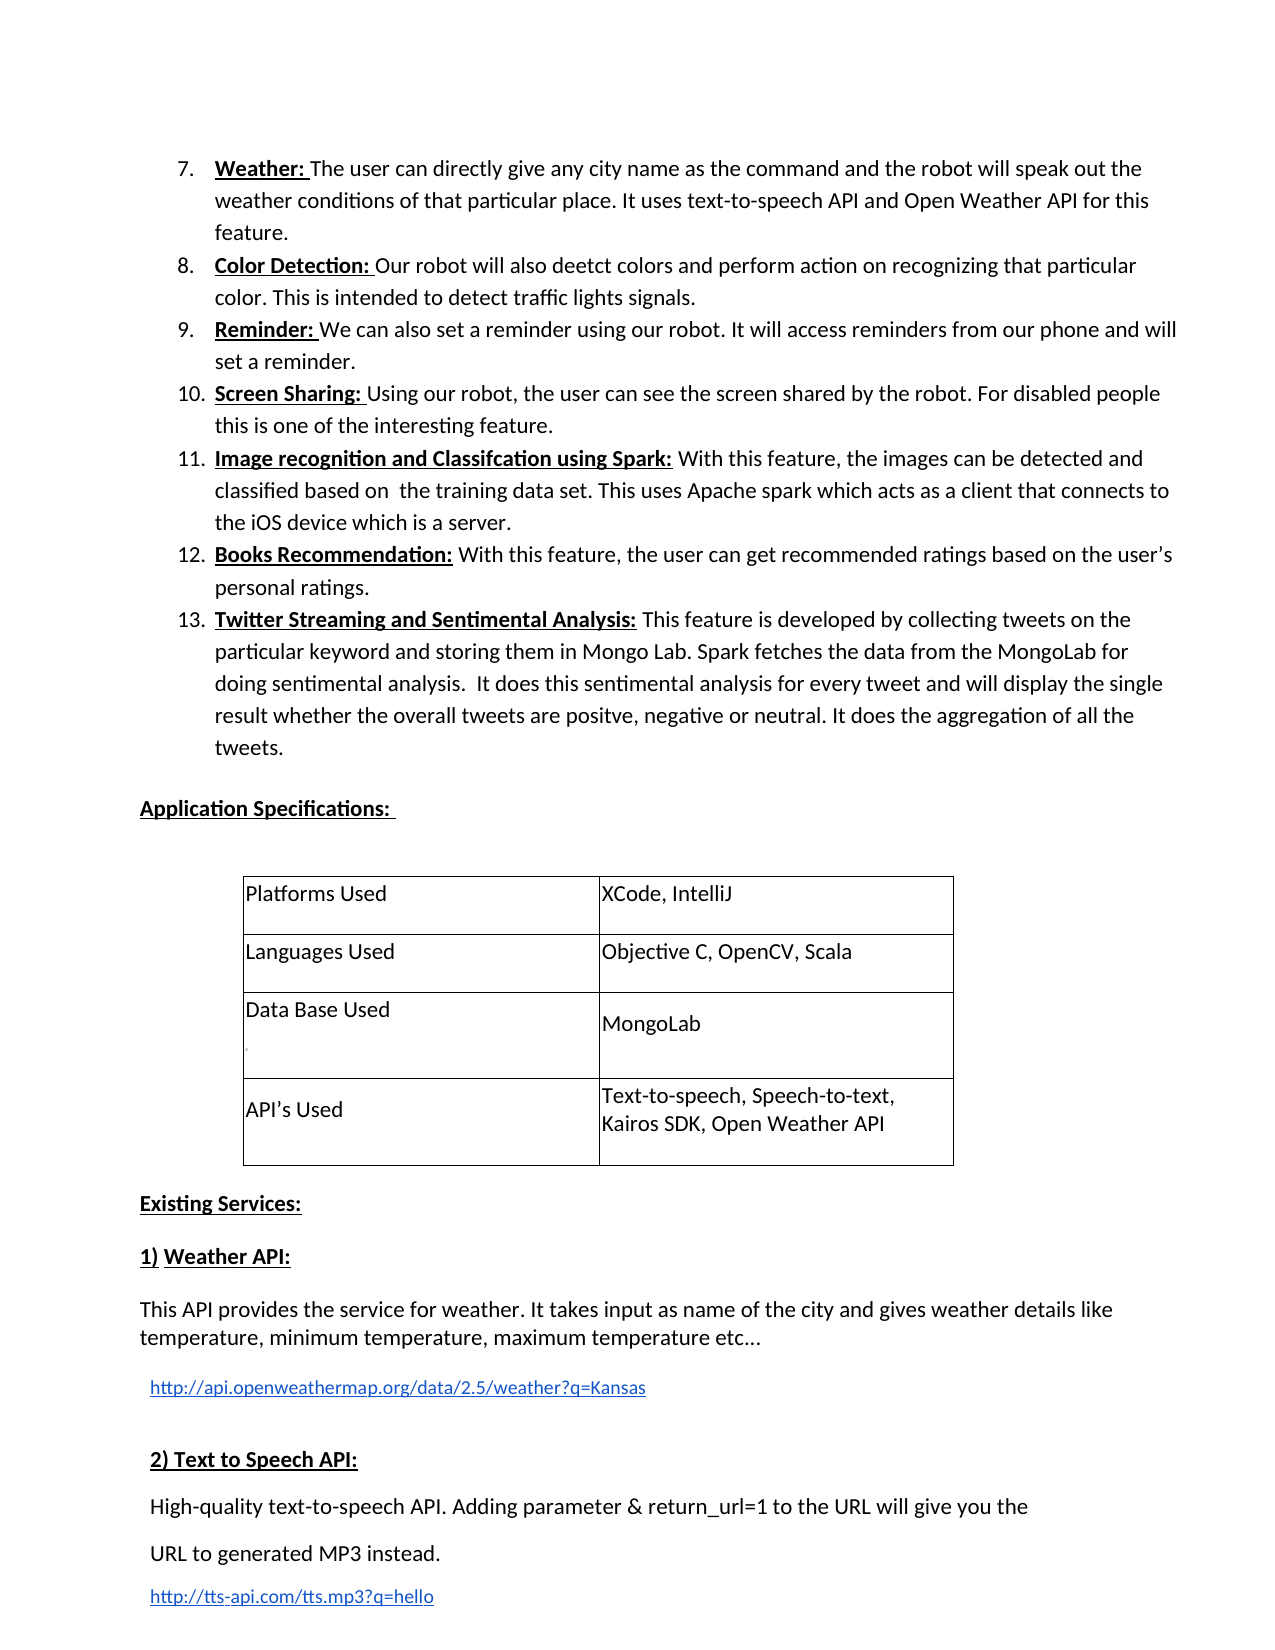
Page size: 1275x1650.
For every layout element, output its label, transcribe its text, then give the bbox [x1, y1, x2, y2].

text This API provides the service for weather. It takes input as name of the city and gives weather details like temperature, minimum temperature, maximum temperature etc... [139, 1296, 1181, 1352]
text High-quality text-to-speech API. Adding parameter & return_url=1 to the URL will give you the [150, 1492, 1181, 1520]
table_cell Languages Used [244, 935, 599, 992]
table_header XCode, IntelliJ [600, 877, 953, 934]
list Screen Sharing: Using our robot, the user can see the screen shared by the robot. For disabled people this is one of the interesting feature. [177, 379, 1181, 440]
text http://tts-api.com/tts.mp3?q=hello [150, 1586, 1181, 1607]
list Twitter Streaming and Sentimental Analysis: This feature is developed by collecting tweets on the particular keyword and storing them in Mongo Lab. Spark fetches the data from the MongoLab for doing sentimental analysis. It does this sentimental analysis for every tweet and will display the single result whether the overall tweets are positve, negative or neutral. It does the aggregation of all the tweets. [177, 605, 1181, 762]
text http://api.openweathermap.org/data/2.5/weather?q=Kansas [150, 1377, 1181, 1397]
text Application Specifications: [139, 794, 1181, 822]
list Books Recommendation: With this feature, the user can get recommended ratings based on the user’s personal ratings. [177, 540, 1181, 601]
table_cell Text-to-speech, Speech-to-text, Kairos SDK, Open Weather API [600, 1079, 953, 1164]
text Existing Services: [139, 1189, 1181, 1217]
table_cell Data Base Used [244, 993, 599, 1078]
list Image recognition and Classifcation using Spark: With this feature, the images can be detected and classified based on the training data set. This uses Apache spark which acts as a client that connects to the iOS device which is a server. [177, 444, 1181, 536]
text URL to generated MP3 instead. [150, 1539, 1181, 1567]
table_cell API’s Used [244, 1079, 599, 1164]
text 1) Weather API: [139, 1242, 1181, 1271]
list Color Detection: Our robot will also deetct colors and perform action on recognizing that particular color. This is intended to detect traffic lights signals. [177, 251, 1181, 311]
text 2) Text to Speech API: [150, 1445, 1181, 1473]
list Reminder: We can also set a reminder using our robot. It will access reminders from our phone and will set a reminder. [177, 315, 1181, 375]
table_cell Objective C, OpenCV, Scala [600, 935, 953, 992]
list Weather: The user can directly give any city name as the command and the robot will speak out the weather conditions of that particular place. It uses text-to-speech API and Open Weather API for this feature. [177, 154, 1181, 247]
table_header Platforms Used [244, 877, 599, 934]
table_cell MongoLab [600, 993, 953, 1078]
